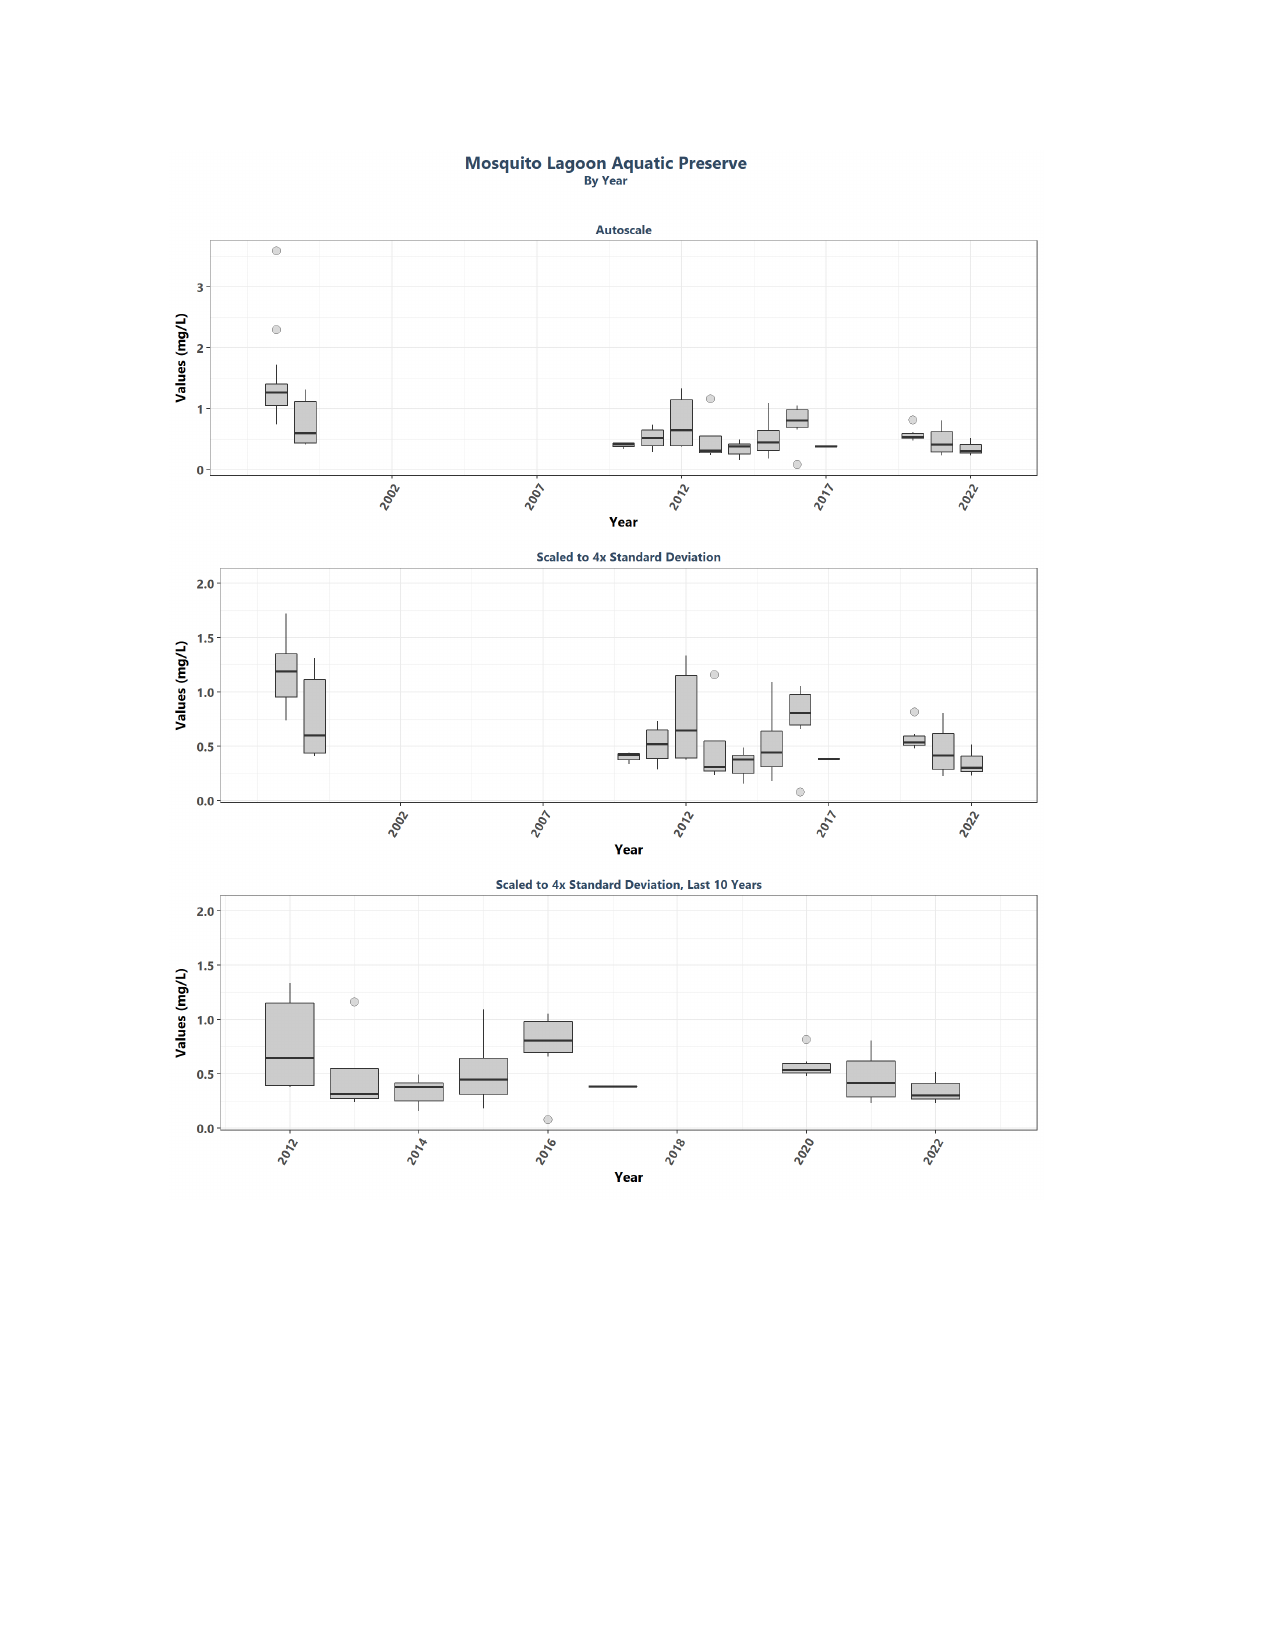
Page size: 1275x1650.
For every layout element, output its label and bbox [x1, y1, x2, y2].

picture [168, 150, 1044, 1200]
